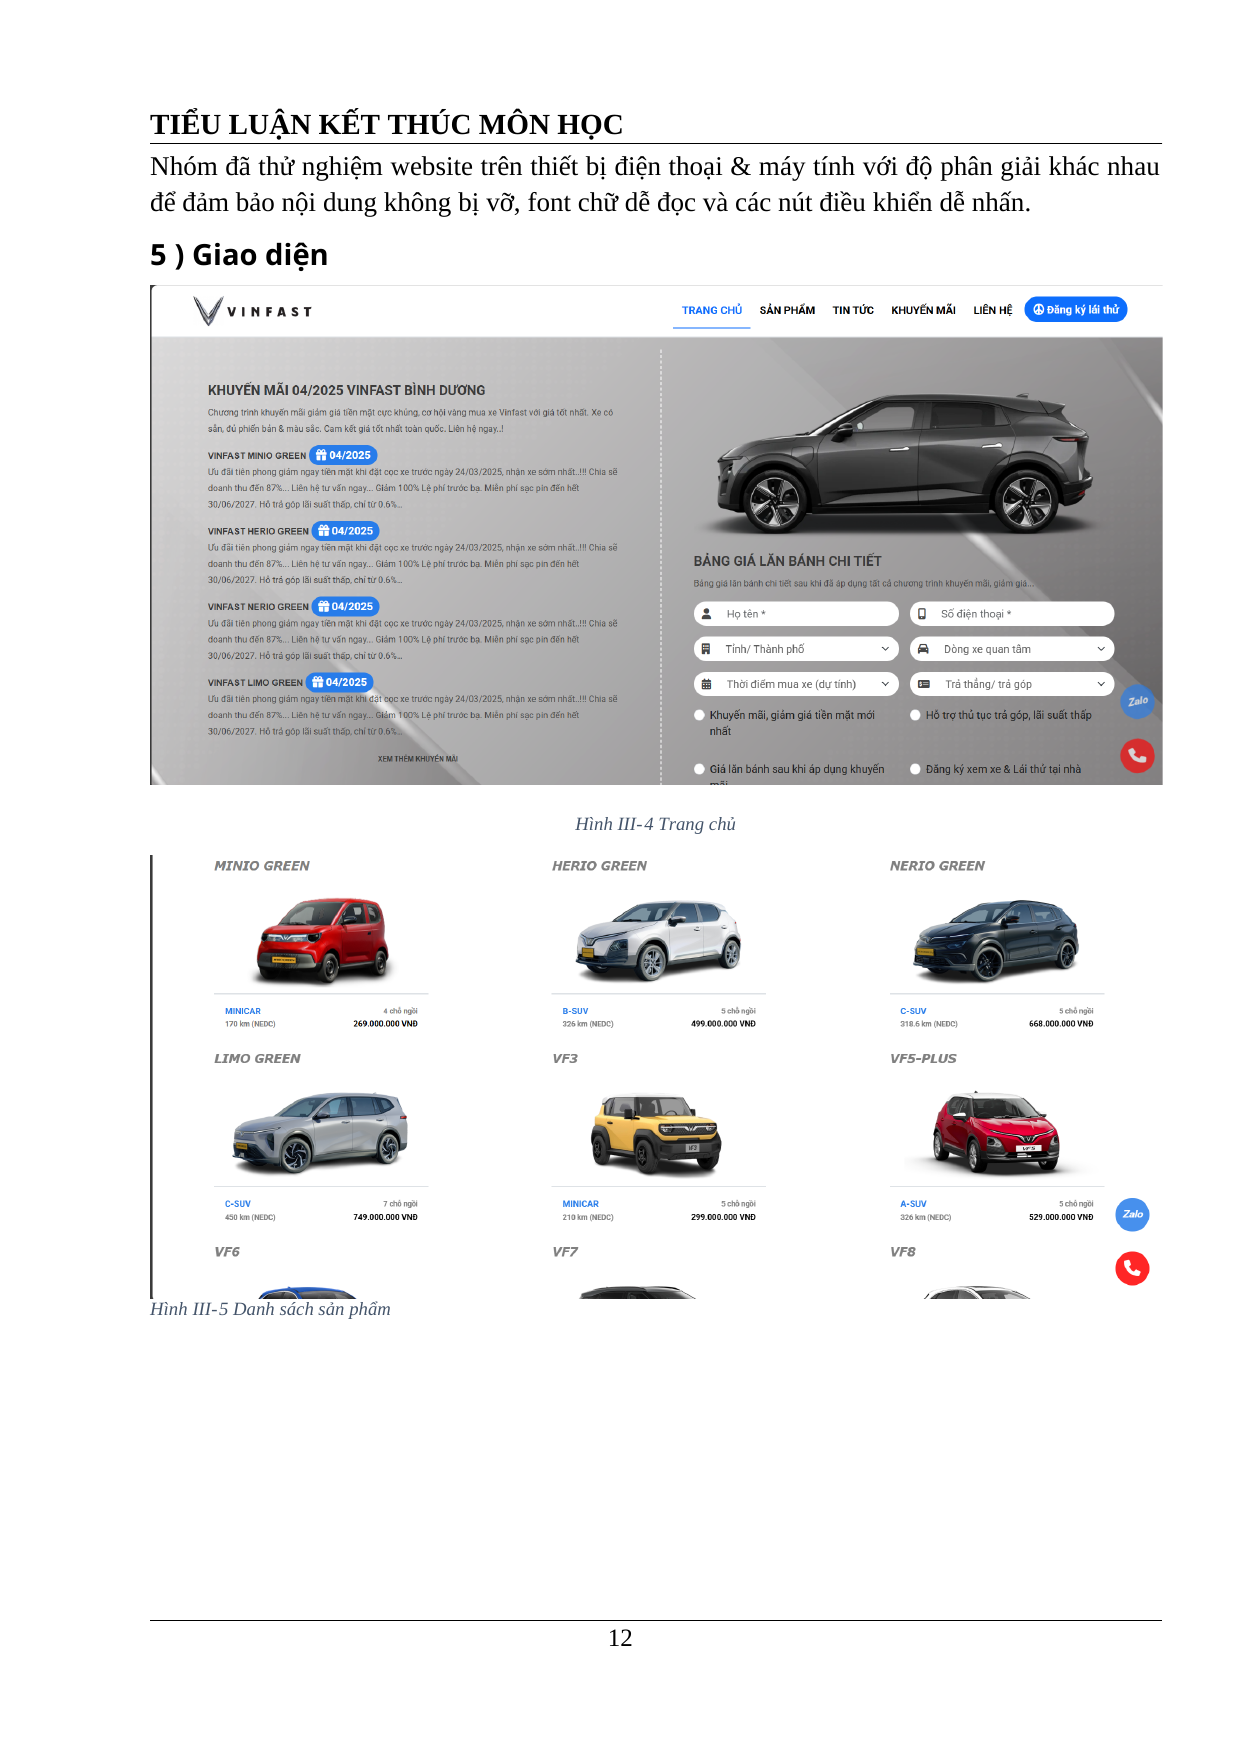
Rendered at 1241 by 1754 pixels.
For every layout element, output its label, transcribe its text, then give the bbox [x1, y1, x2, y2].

subtitle ) Giao diện [150, 234, 1162, 274]
picture [150, 285, 1163, 785]
picture [150, 855, 1163, 1299]
text Nhóm đã thử nghiệm website trên thiết bị điện thoại & máy tính với độ phân giải khác nhau để đảm bảo nội dung không bị vỡ, font chữ dễ đọc và các nút điều khiển dễ nhấn. [150, 150, 1162, 217]
